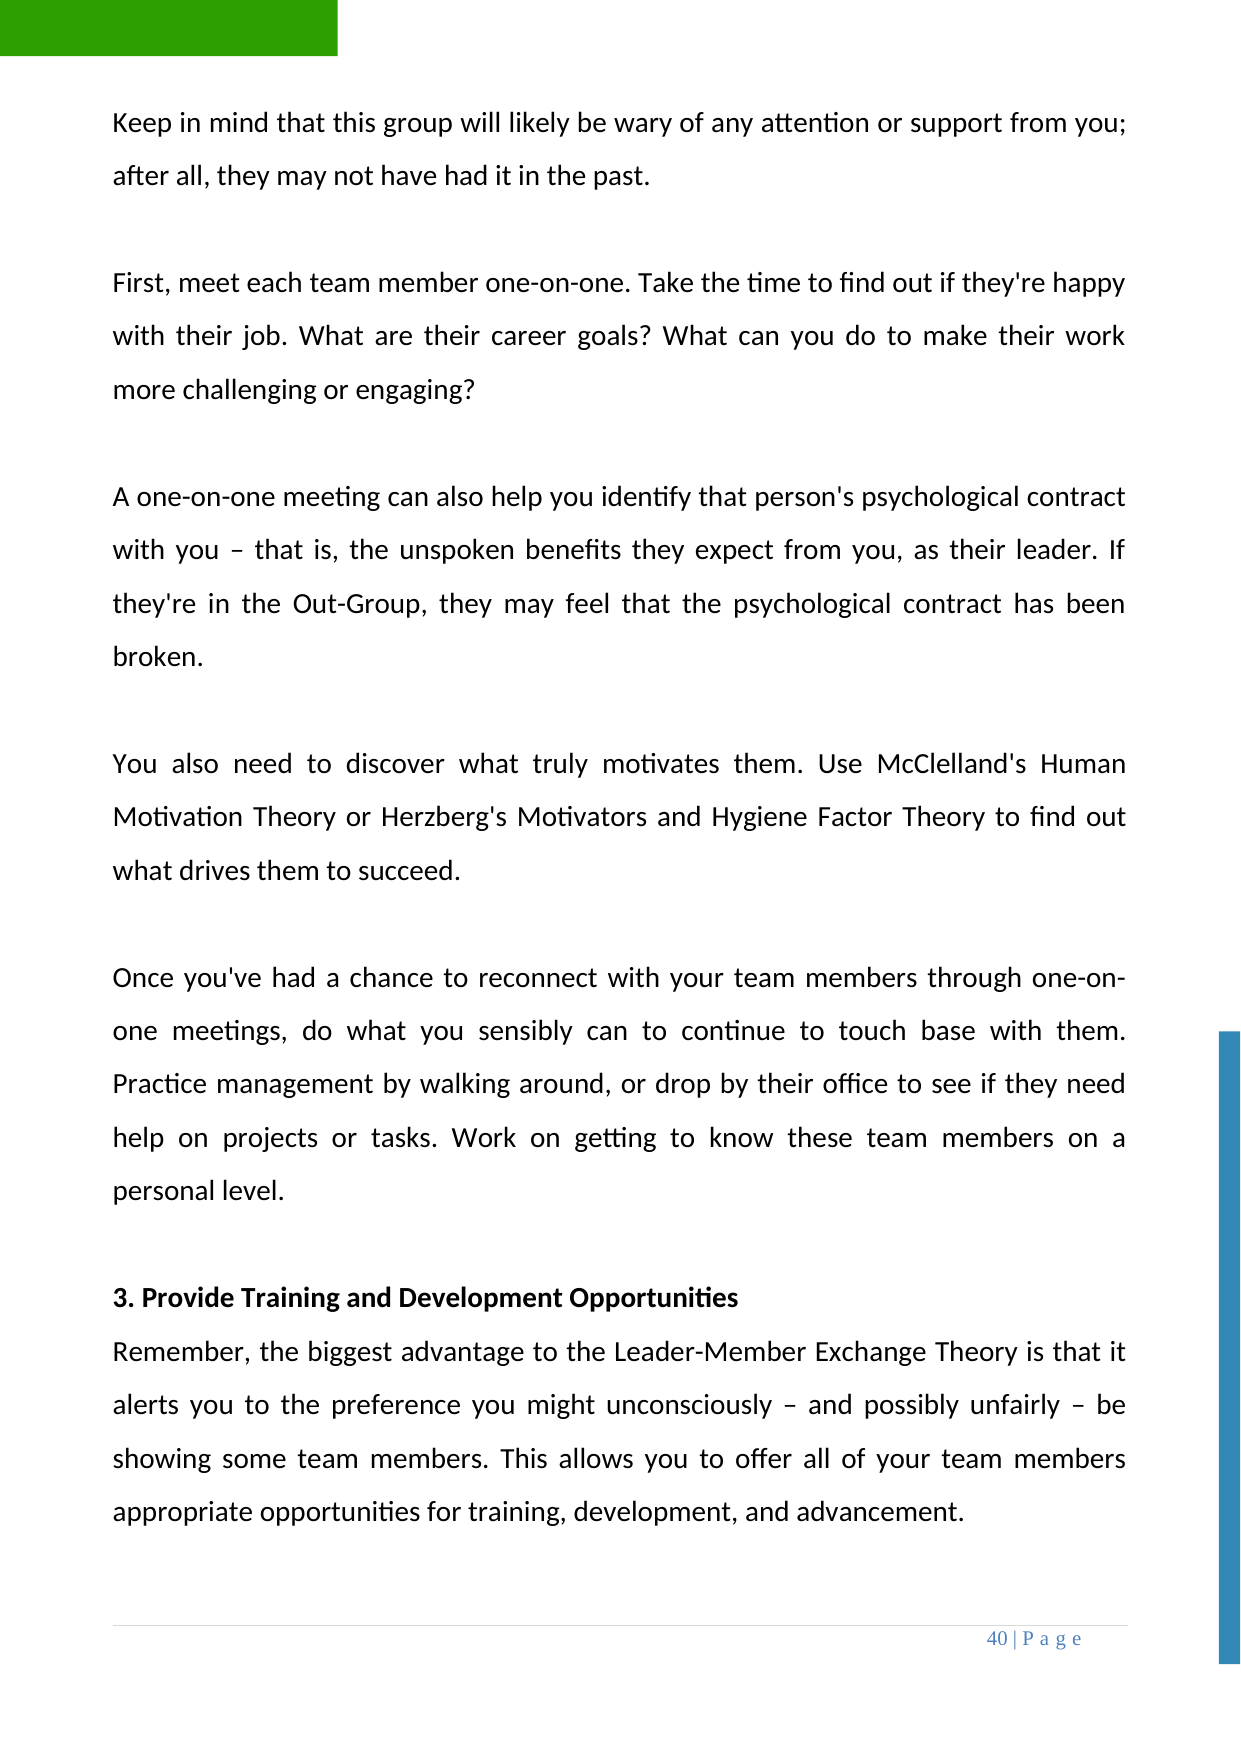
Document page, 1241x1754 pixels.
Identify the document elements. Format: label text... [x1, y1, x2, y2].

text Once you've had a chance to reconnect with your team members through one-on-one meetings, do what you sensibly can to continue to touch base with them. Practice management by walking around, or drop by their office to see if they need help on projects or tasks. Work on getting to know these team members on a personal level. [112, 959, 1128, 1208]
text Remember, the biggest advantage to the Leader-Member Exchange Theory is that it alerts you to the preference you might unconsciously – and possibly unfairly – be showing some team members. This allows you to offer all of your team members appropriate opportunities for training, development, and advancement. [112, 1333, 1128, 1529]
text First, meet each team member one-on-one. Take the time to find out if they're happy with their job. What are their career goals? What can you do to make their work more challenging or engaging? [112, 264, 1128, 407]
text A one-on-one meeting can also help you identify that person's psychological contract with you – that is, the unspoken benefits they expect from you, as their leader. If they're in the Out-Group, they may feel that the psychological contract has been broken. [112, 478, 1128, 674]
text Keep in mind that this group will likely be wary of any attention or support from you; after all, they may not have had it in the past. [112, 104, 1128, 193]
text You also need to discover what truly motivates them. Use McClelland's Human Motivation Theory or Herzberg's Motivators and Hygiene Factor Theory to find out what drives them to succeed. [112, 745, 1128, 887]
text 3. Provide Training and Development Opportunities [112, 1279, 1128, 1315]
